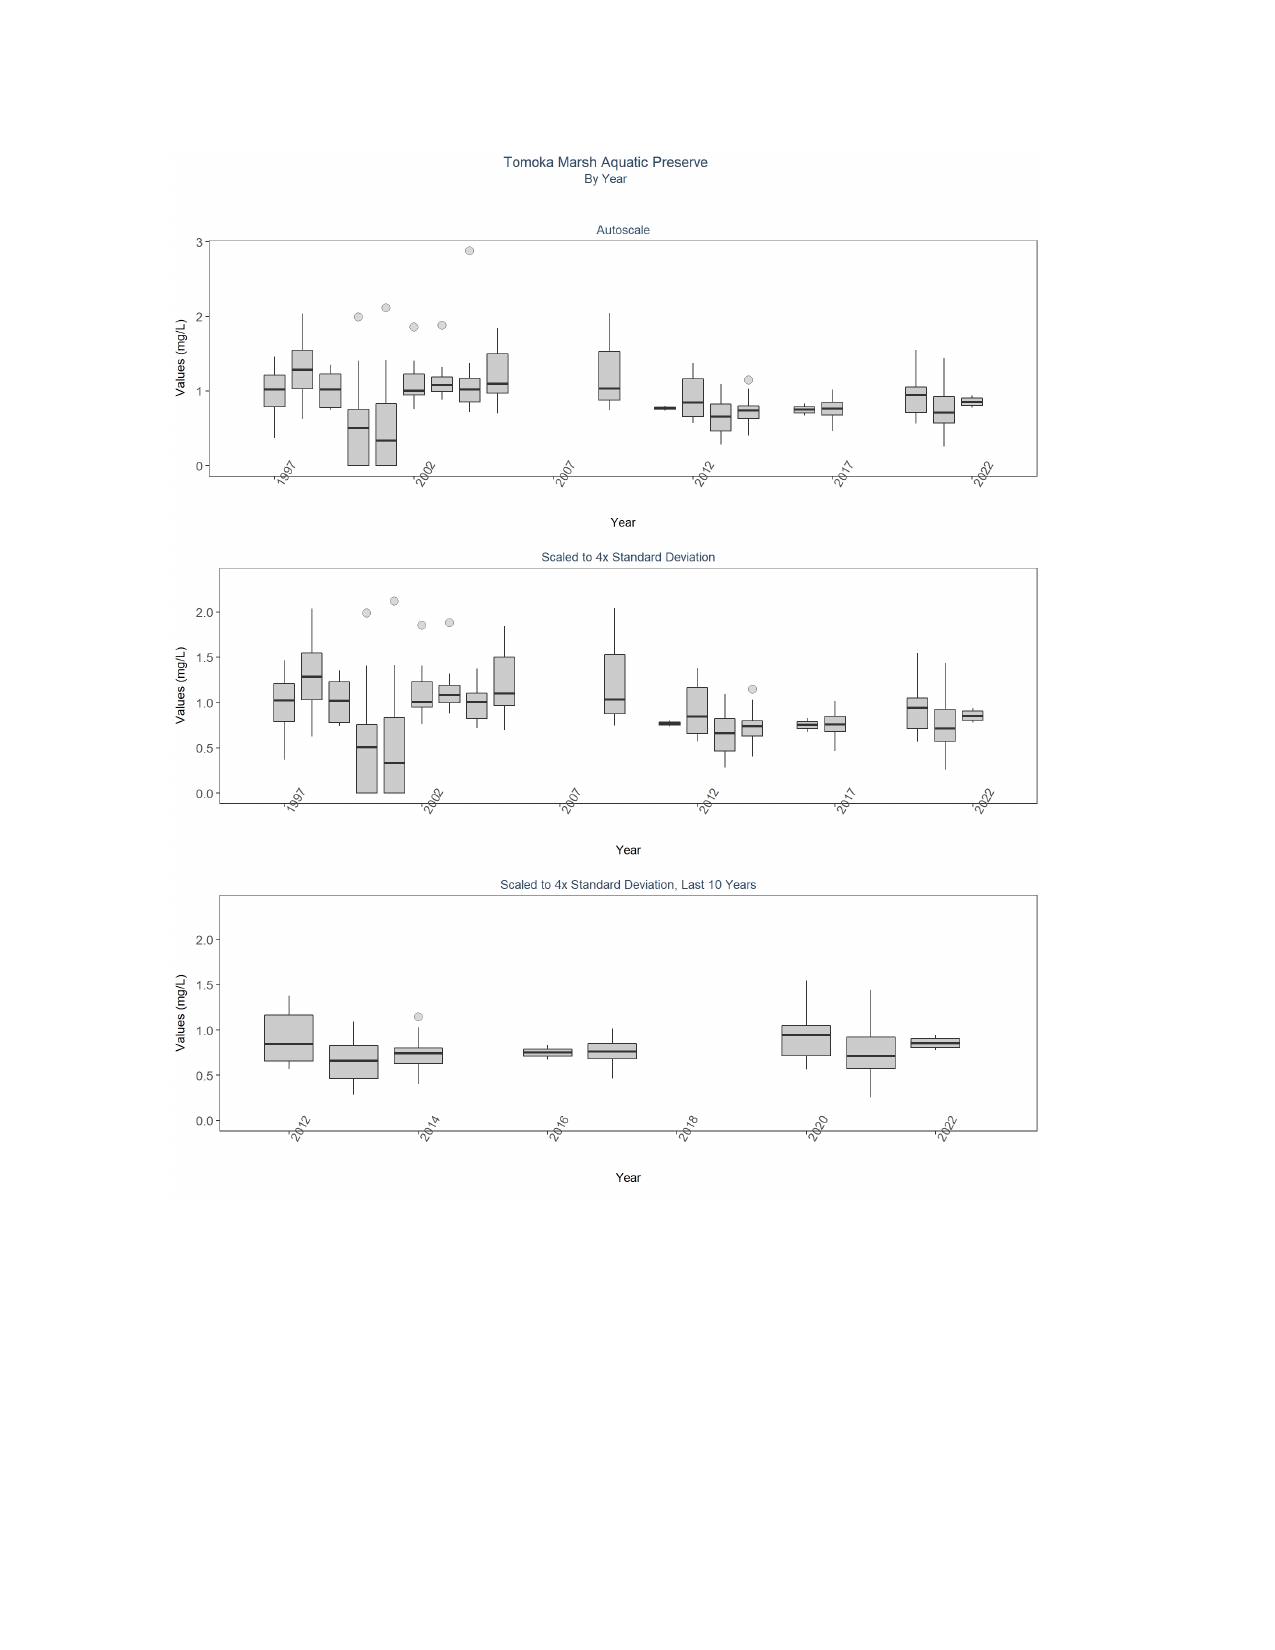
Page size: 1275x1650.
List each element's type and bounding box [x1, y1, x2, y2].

picture [168, 150, 1044, 1200]
